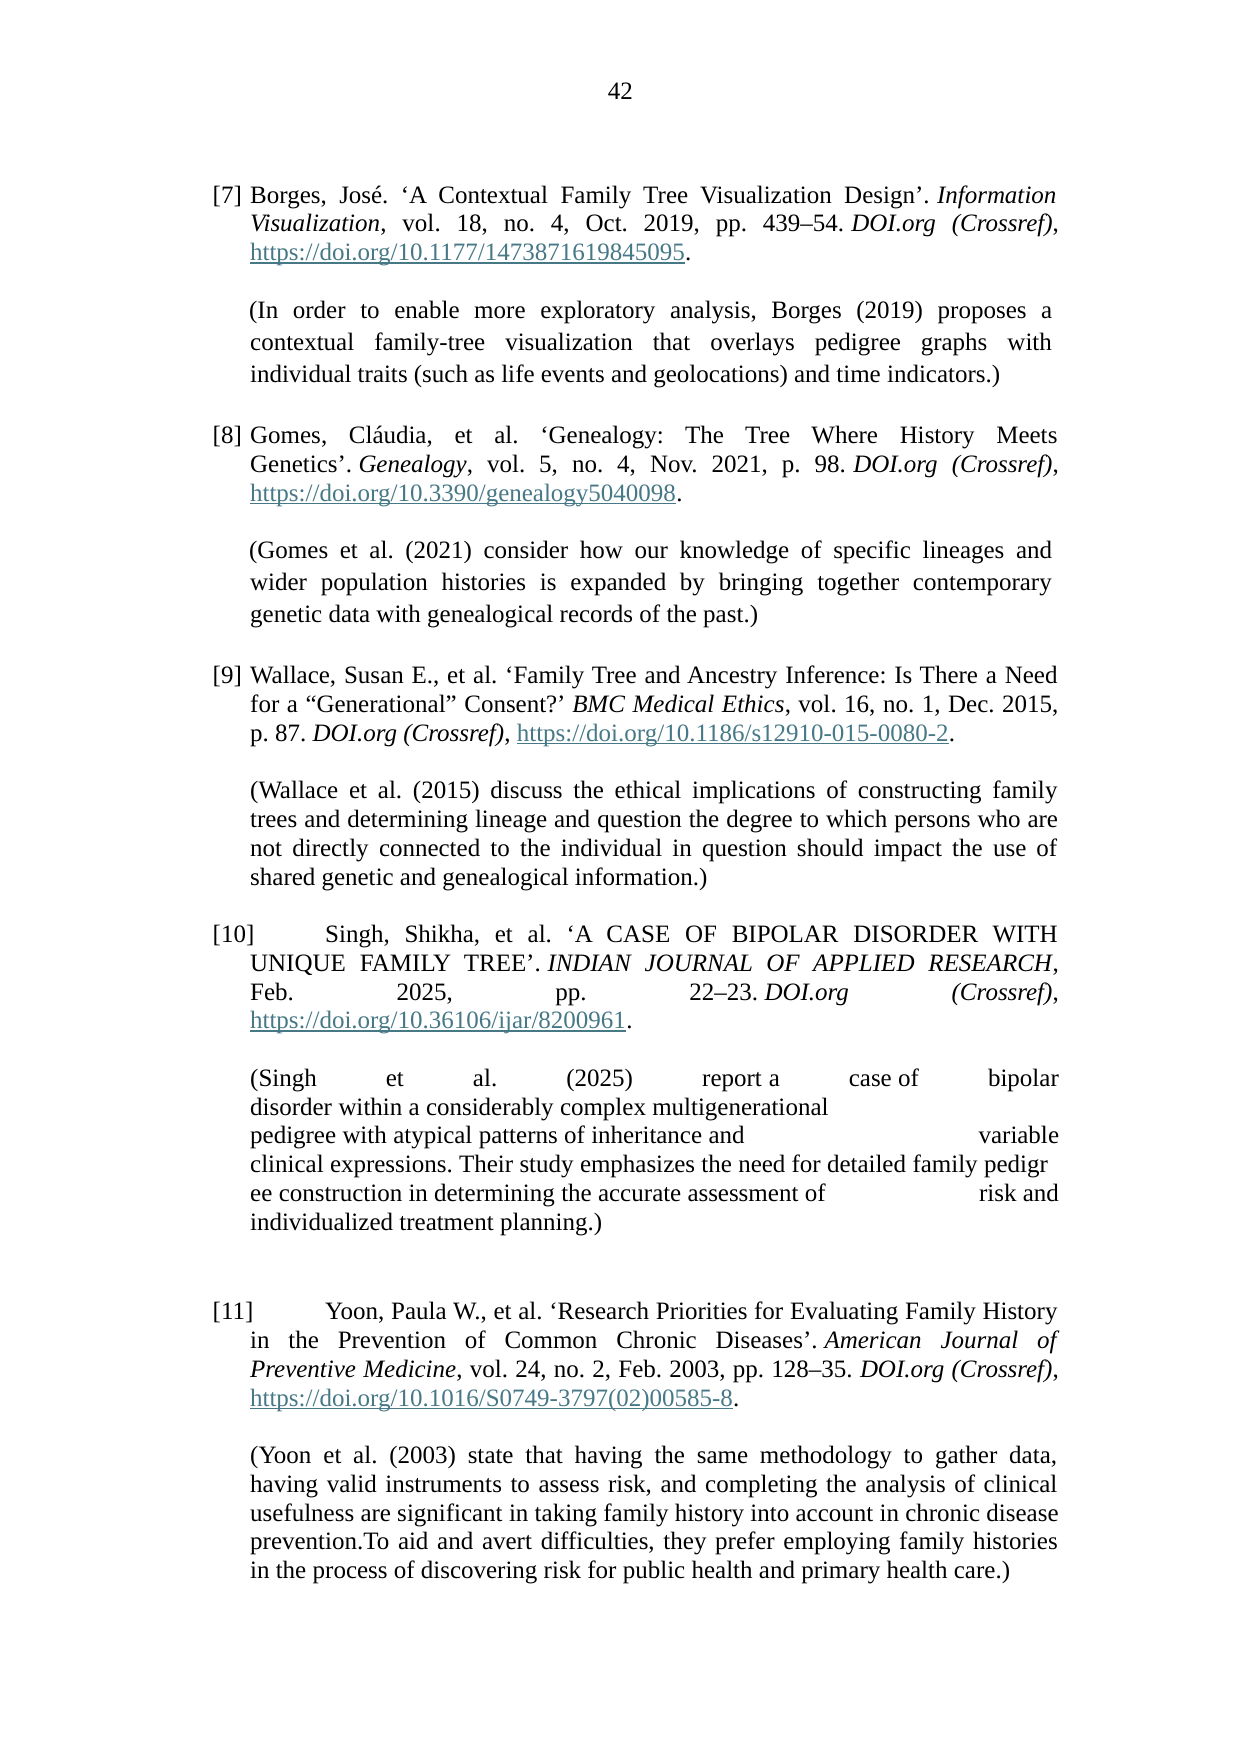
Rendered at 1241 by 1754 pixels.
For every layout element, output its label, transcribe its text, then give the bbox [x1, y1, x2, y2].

list (Wallace et al. (2015) discuss the ethical implications of constructing family trees and determining lineage and question the degree to which persons who are not directly connected to the individual in question should impact the use of shared genetic and genealogical information.) [250, 775, 1059, 890]
list Wallace, Susan E., et al. ‘Family Tree and Ancestry Inference: Is There a Need for a “Generational” Consent?’ BMC Medical Ethics, vol. 16, no. 1, Dec. 2015, p. 87. DOI.org (Crossref), https://doi.org/10.1186/s12910-015-0080-2. [212, 660, 1059, 747]
list Gomes, Cláudia, et al. ‘Genealogy: The Tree Where History Meets Genetics’. Genealogy, vol. 5, no. 4, Nov. 2021, p. 98. DOI.org (Crossref), https://doi.org/10.3390/genealogy5040098. [212, 420, 1059, 506]
list Borges, José. ‘A Contextual Family Tree Visualization Design’. Information Visualization, vol. 18, no. 4, Oct. 2019, pp. 439–54. DOI.org (Crossref), https://doi.org/10.1177/1473871619845095. [212, 180, 1059, 266]
list (Gomes et al. (2021) consider how our knowledge of specific lineages and wider population histories is expanded by bringing together contemporary genetic data with genealogical records of the past.) [249, 535, 1053, 628]
list Singh, Shikha, et al. ‘A CASE OF BIPOLAR DISORDER WITH UNIQUE FAMILY TREE’. INDIAN JOURNAL OF APPLIED RESEARCH, Feb. 2025, pp. 22–23. DOI.org (Crossref), https://doi.org/10.36106/ijar/8200961. [212, 919, 1059, 1034]
list Yoon, Paula W., et al. ‘Research Priorities for Evaluating Family History in the Prevention of Common Chronic Diseases’. American Journal of Preventive Medicine, vol. 24, no. 2, Feb. 2003, pp. 128–35. DOI.org (Crossref), https://doi.org/10.1016/S0749-3797(02)00585-8. [212, 1296, 1059, 1411]
list (In order to enable more exploratory analysis, Borges (2019) proposes a contextual family-tree visualization that overlays pedigree graphs with individual traits (such as life events and geolocations) and time indicators.) [249, 295, 1053, 388]
list (Singh et al. (2025) report a case of bipolar disorder within a considerably complex multigenerational pedigree with atypical patterns of inheritance and variable clinical expressions. Their study emphasizes the need for detailed family pedigree construction in determining the accurate assessment of risk and individualized treatment planning.) [250, 1063, 1059, 1235]
list (Yoon et al. (2003) state that having the same methodology to gather data, having valid instruments to assess risk, and completing the analysis of clinical usefulness are significant in taking family history into account in chronic disease prevention.To aid and avert difficulties, they prefer employing family histories in the process of discovering risk for public health and primary health care.) [250, 1440, 1059, 1584]
